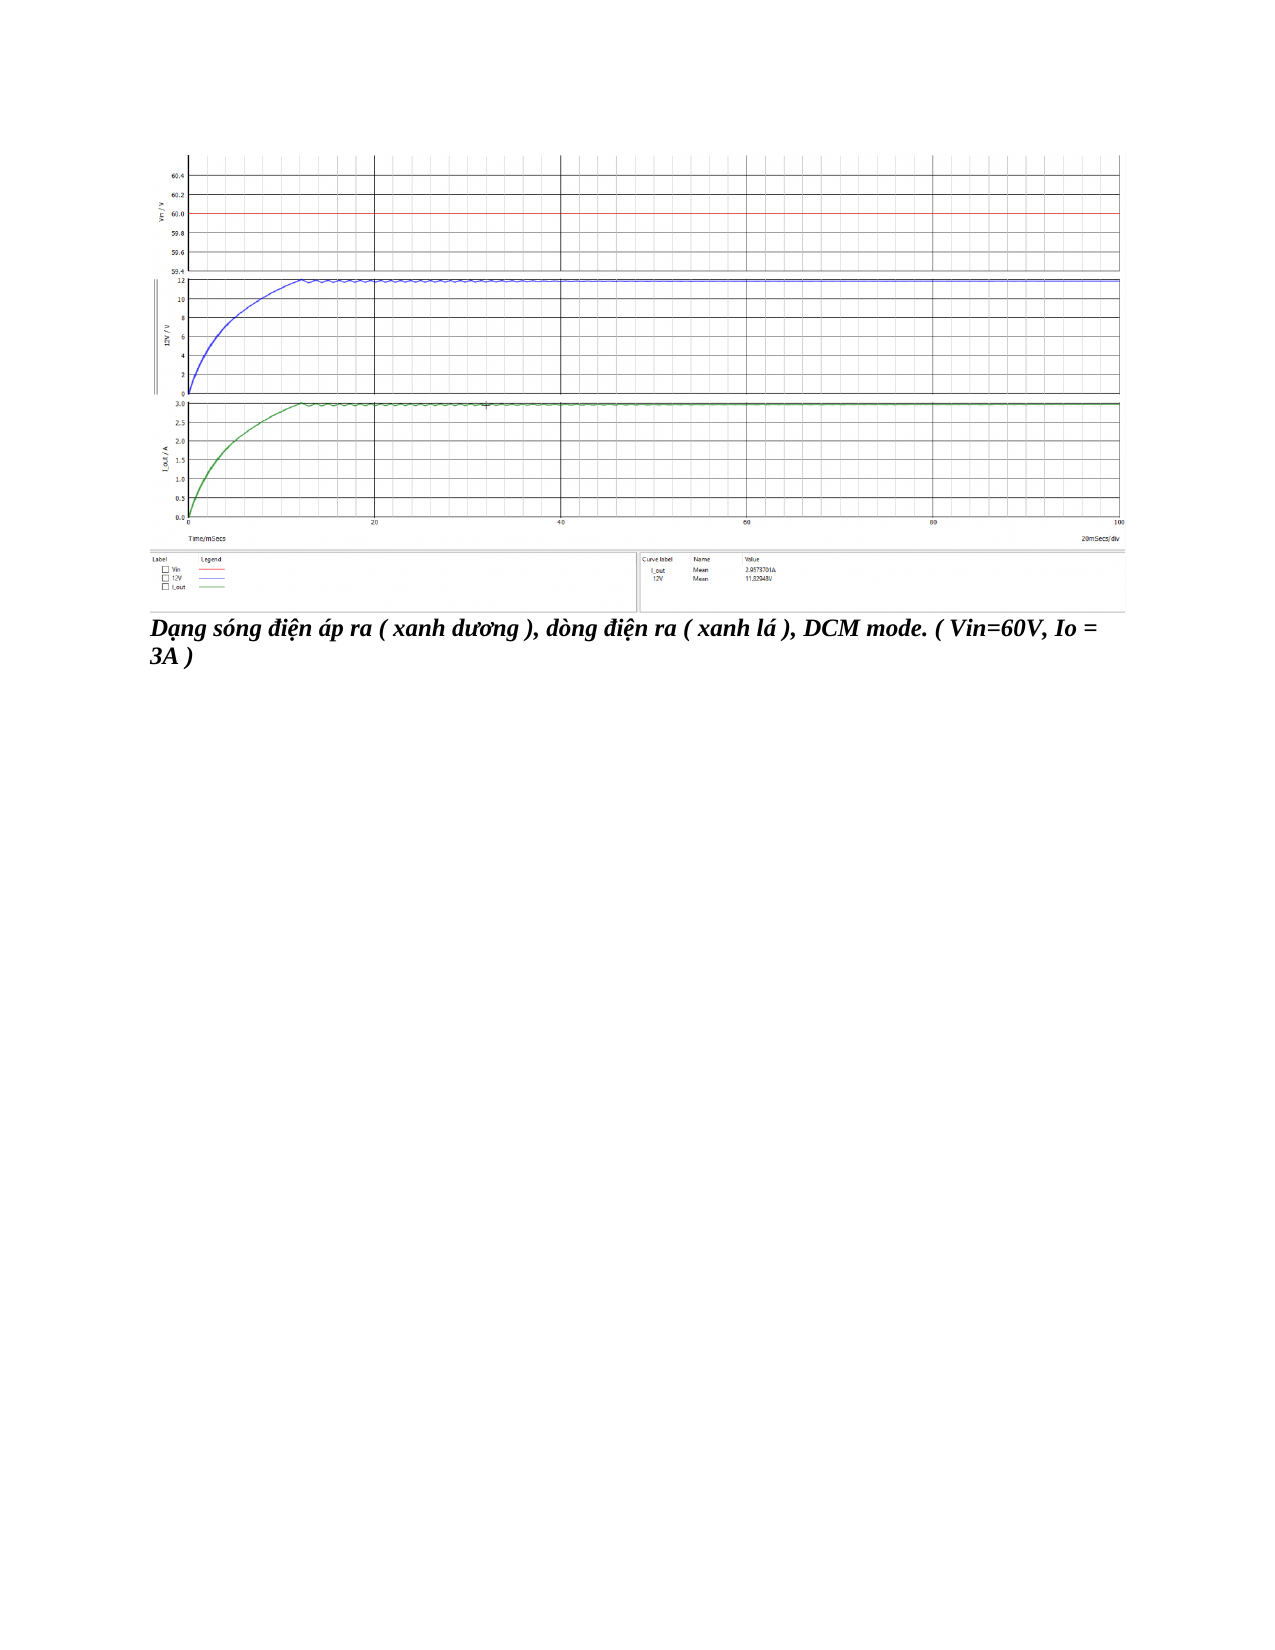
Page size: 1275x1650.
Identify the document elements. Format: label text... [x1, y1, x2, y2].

text Dạng sóng điện áp ra ( xanh dương ), dòng điện ra ( xanh lá ), DCM mode. ( Vin=60V, Io = 3A )Dạng sóng điện áp ( đỏ ), dòng điện ( xanh lá ) của biến áp xung, DCM mode. ( Vin =60V, Io=3A ).Dạng sóng điện áp ( màu xanh ), dòng điện ( đỏ ) của MOSFET, DCM mode. ( Vin = 60V, Io=3A ).Dạng sóng điện áp ( đỏ ), dòng điện ( xanh lá ) của diode, DCM mode. ( Vin = 60V, Io =3A). [150, 613, 1125, 670]
picture [150, 150, 1125, 613]
